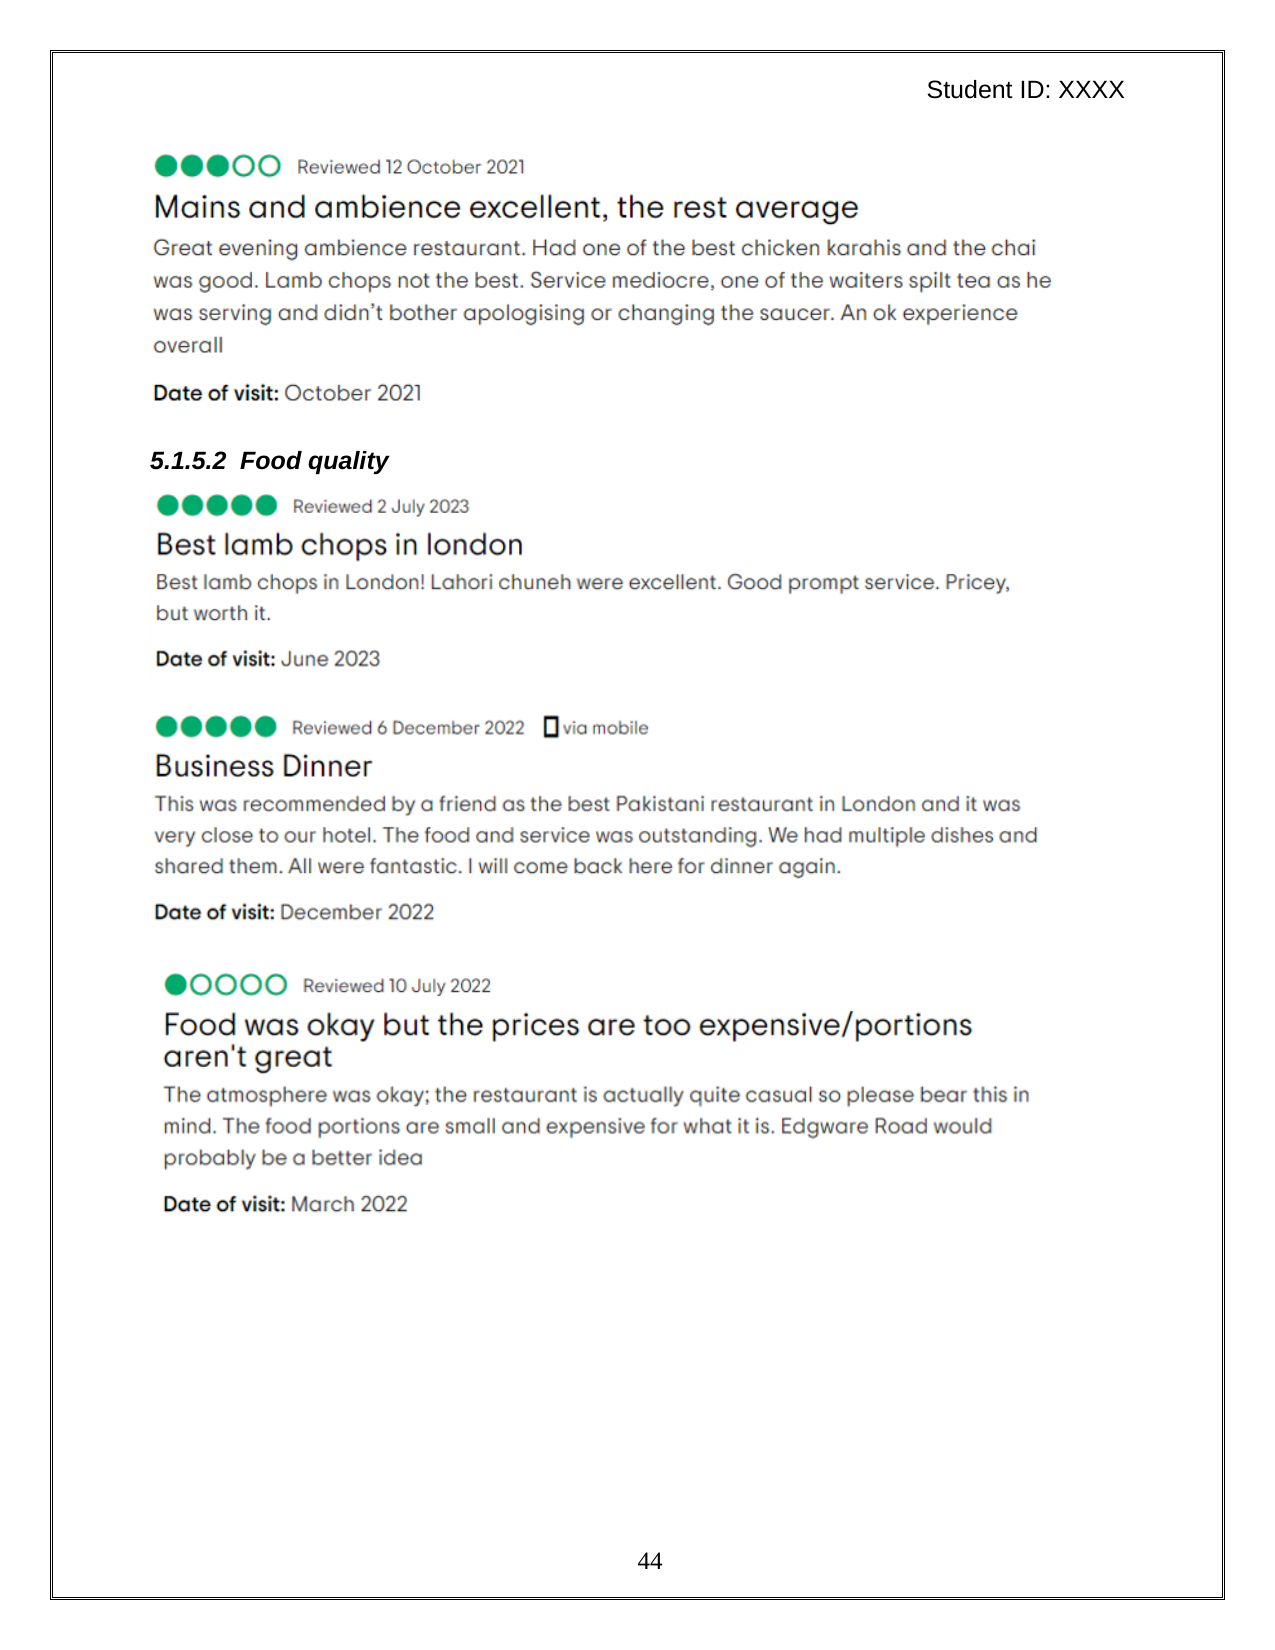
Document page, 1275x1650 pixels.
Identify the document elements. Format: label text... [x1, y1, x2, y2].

picture [150, 488, 1125, 679]
subtitle Food quality [150, 446, 1125, 474]
picture [150, 150, 1125, 411]
picture [150, 714, 1125, 933]
picture [150, 967, 1125, 1229]
